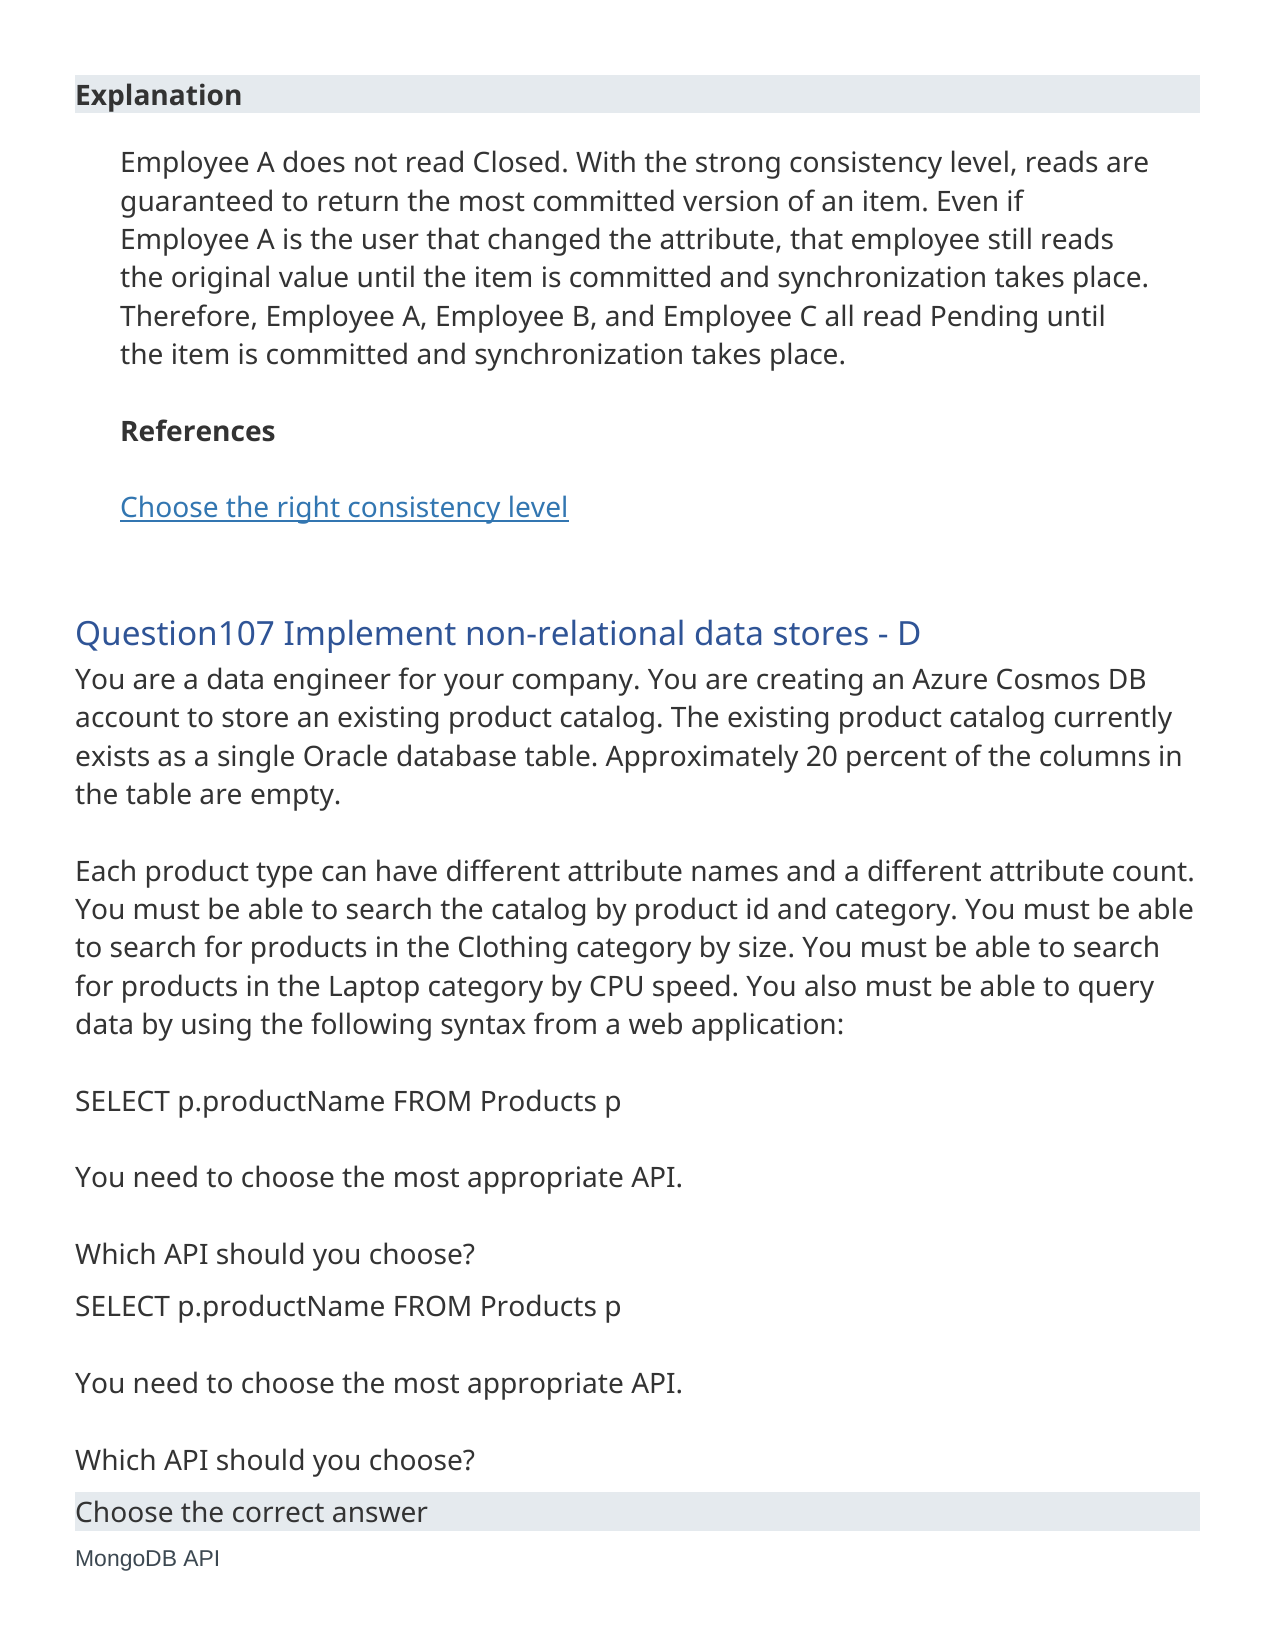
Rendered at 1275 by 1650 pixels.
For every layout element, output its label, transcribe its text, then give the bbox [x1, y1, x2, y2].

text SELECT p.productName FROM Products p You need to choose the most appropriate API. Which API should you choose? [75, 1287, 1200, 1478]
text You are a data engineer for your company. You are creating an Azure Cosmos DB account to store an existing product catalog. The existing product catalog currently exists as a single Oracle database table. Approximately 20 percent of the columns in the table are empty. Each product type can have different attribute names and a different attribute count. You must be able to search the catalog by product id and category. You must be able to search for products in the Clothing category by size. You must be able to search for products in the Laptop category by CPU speed. You also must be able to query data by using the following syntax from a web application: SELECT p.productName FROM Products p You need to choose the most appropriate API. Which API should you choose? [75, 659, 1200, 1272]
text Employee A does not read Closed. With the strong consistency level, reads are guaranteed to return the most committed version of an item. Even if Employee A is the user that changed the attribute, that employee still reads the original value until the item is committed and synchronization takes place. Therefore, Employee A, Employee B, and Employee C all read Pending until the item is committed and synchronization takes place. References Choose the right consistency level [120, 142, 1155, 526]
text MongoDB API [75, 1545, 1200, 1571]
subtitle Question107 Implement non-relational data stores - D [75, 610, 1200, 656]
text Choose the correct answer [75, 1492, 1200, 1531]
text Explanation [75, 75, 1200, 113]
